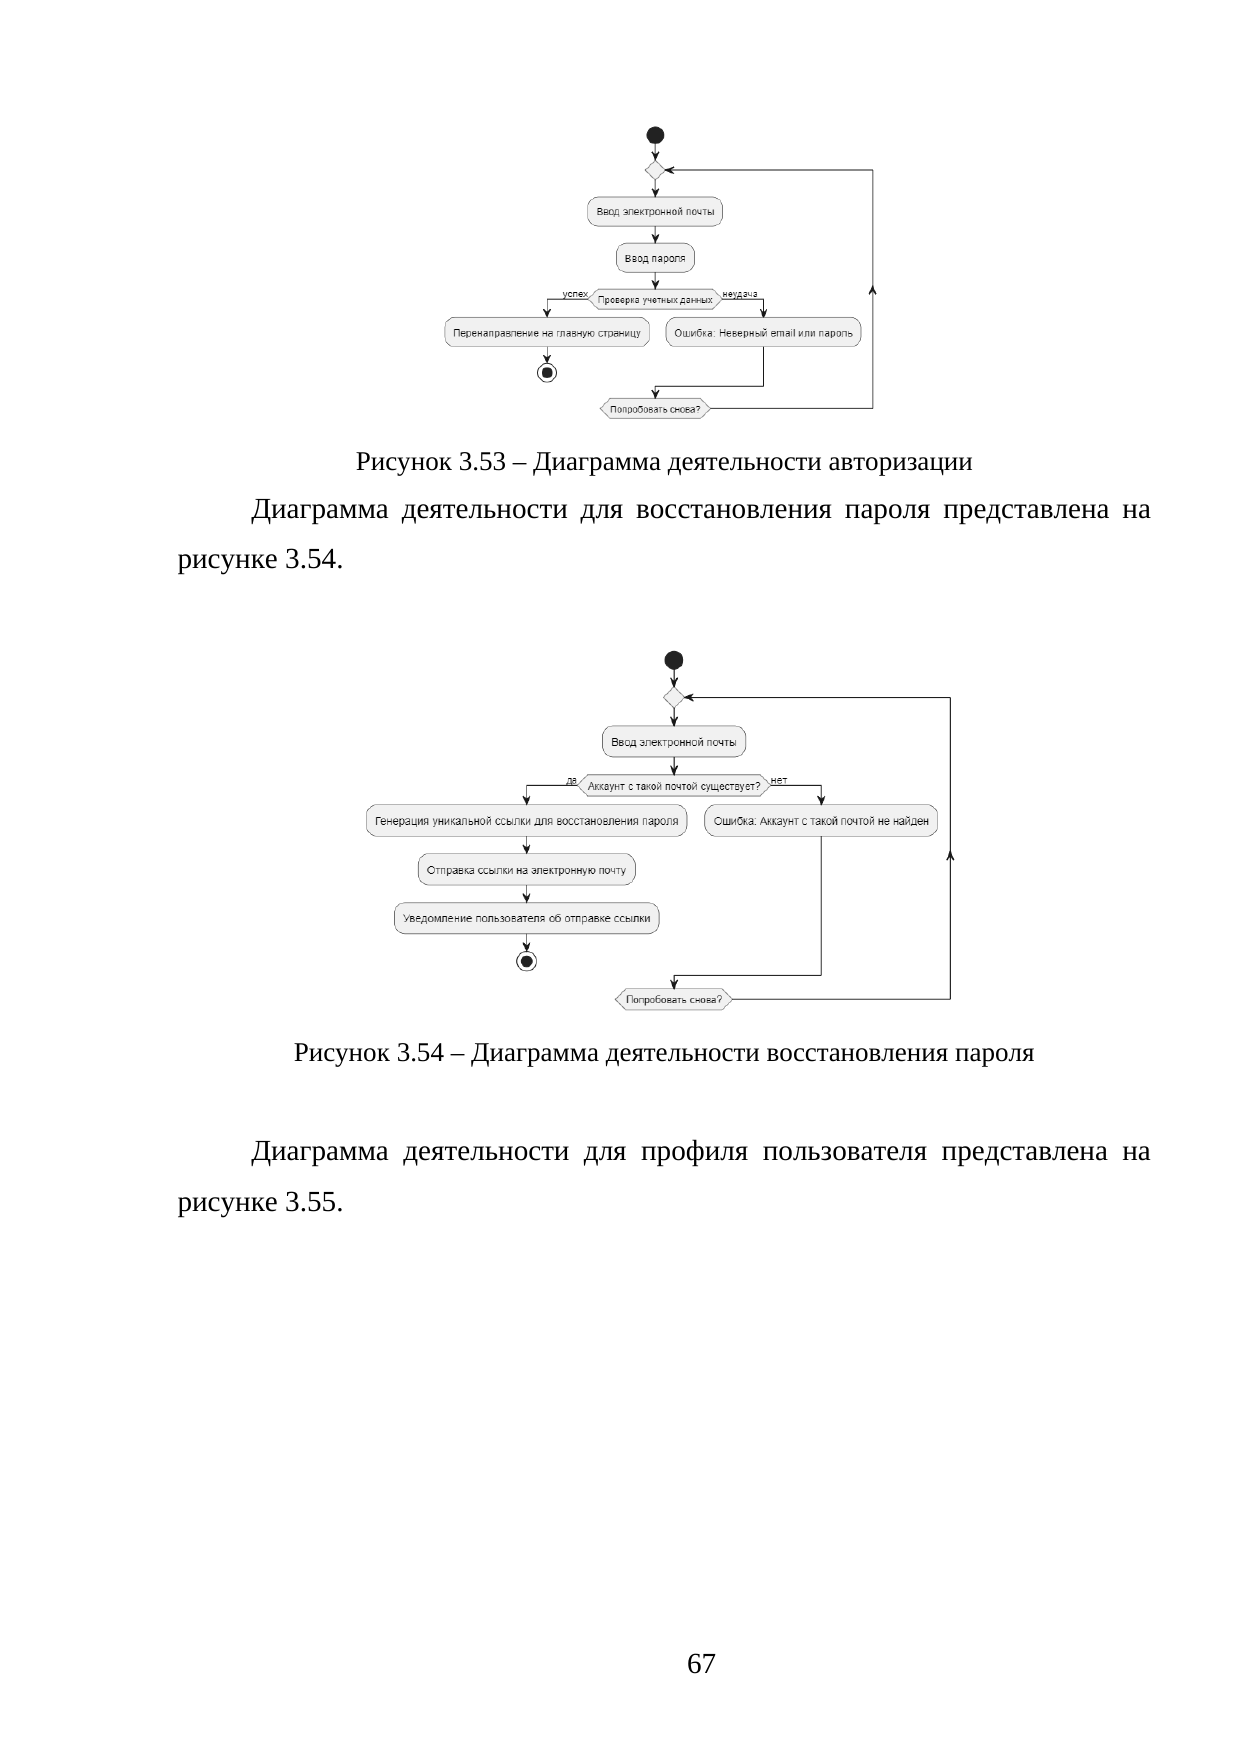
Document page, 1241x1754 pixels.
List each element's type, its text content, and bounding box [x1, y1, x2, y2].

text Рисунок 3.54 – Диаграмма деятельности восстановления пароля [177, 1037, 1152, 1068]
picture [356, 642, 973, 1020]
text Диаграмма деятельности для восстановления пароля представлена на рисунке 3.54. [177, 491, 1152, 575]
picture [435, 118, 894, 428]
text Диаграмма деятельности для профиля пользователя представлена на рисунке 3.55. [177, 1133, 1152, 1217]
text Рисунок 3.53 – Диаграмма деятельности авторизации [177, 444, 1152, 476]
